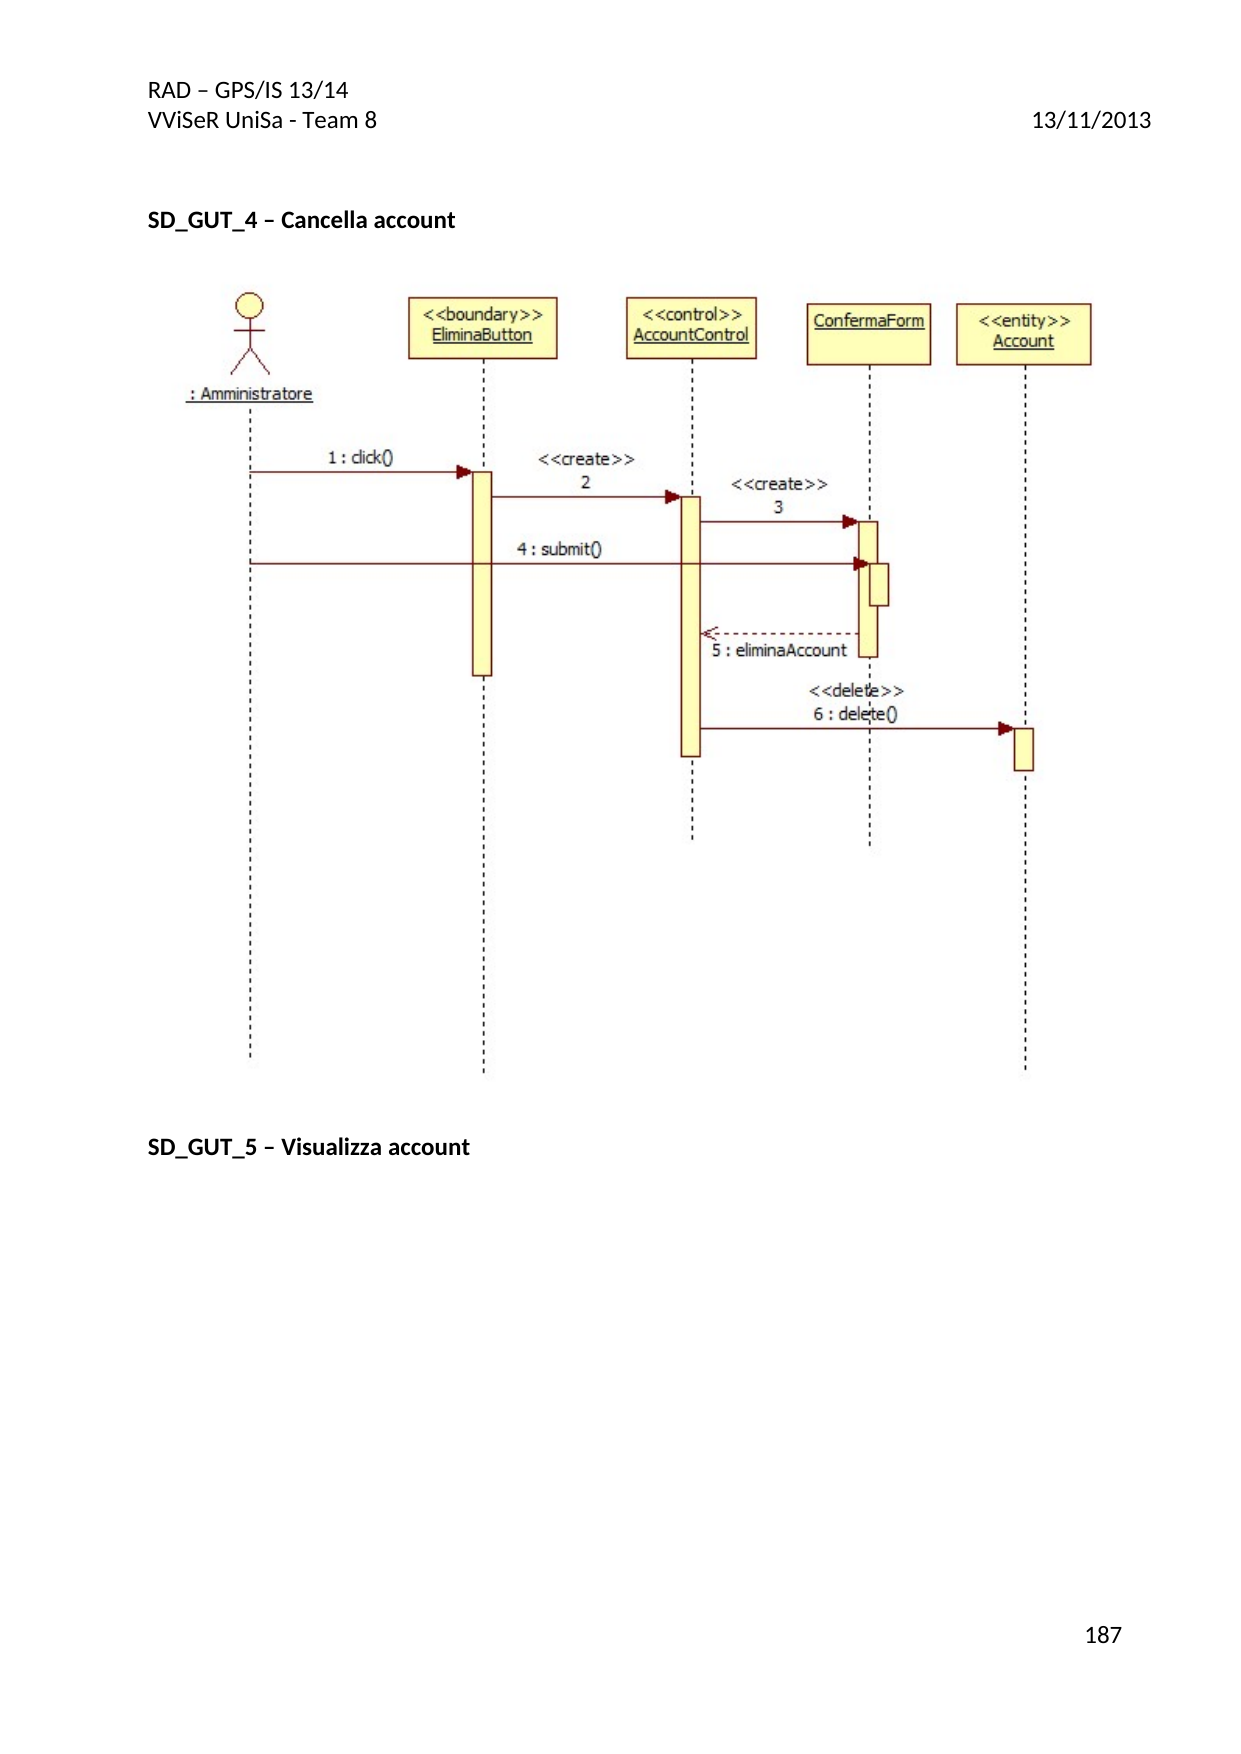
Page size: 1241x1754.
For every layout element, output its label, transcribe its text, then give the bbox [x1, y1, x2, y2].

picture [147, 260, 1123, 1106]
text SD_GUT_4 – Cancella account [148, 204, 1122, 234]
text SD_GUT_5 – Visualizza account [148, 1131, 1122, 1162]
